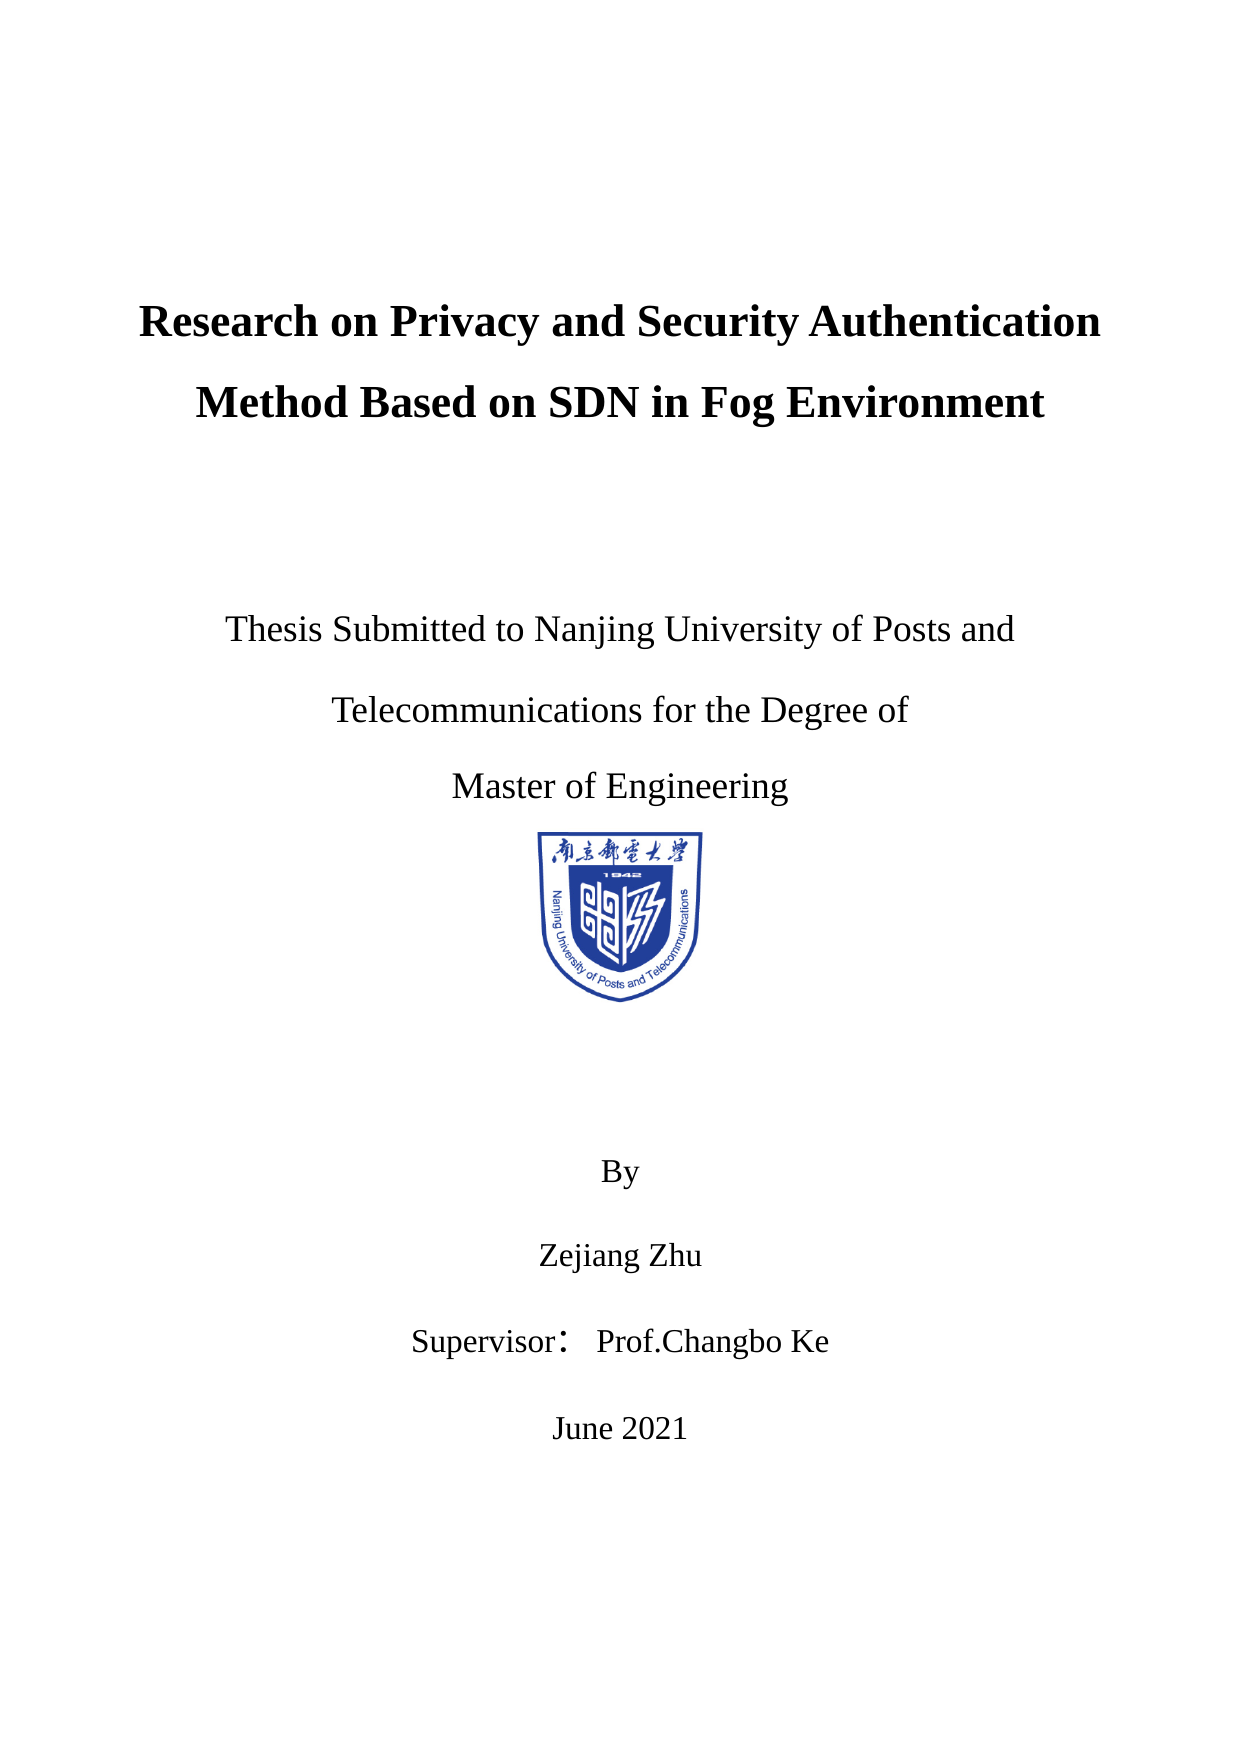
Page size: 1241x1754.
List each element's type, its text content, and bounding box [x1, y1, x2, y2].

text June 2021 [118, 1395, 1122, 1460]
text Research on Privacy and Security Authentication Method Based on SDN in Fog Environment [118, 287, 1122, 433]
picture [535, 828, 705, 1005]
text Zejiang Zhu [118, 1222, 1122, 1287]
text By [118, 1137, 1122, 1202]
text Thesis Submitted to Nanjing University of Posts and Telecommunications for the Degree of [118, 596, 1122, 742]
text Supervisor： Prof.Changbo Ke [118, 1306, 1122, 1371]
text Master of Engineering [118, 752, 1122, 817]
